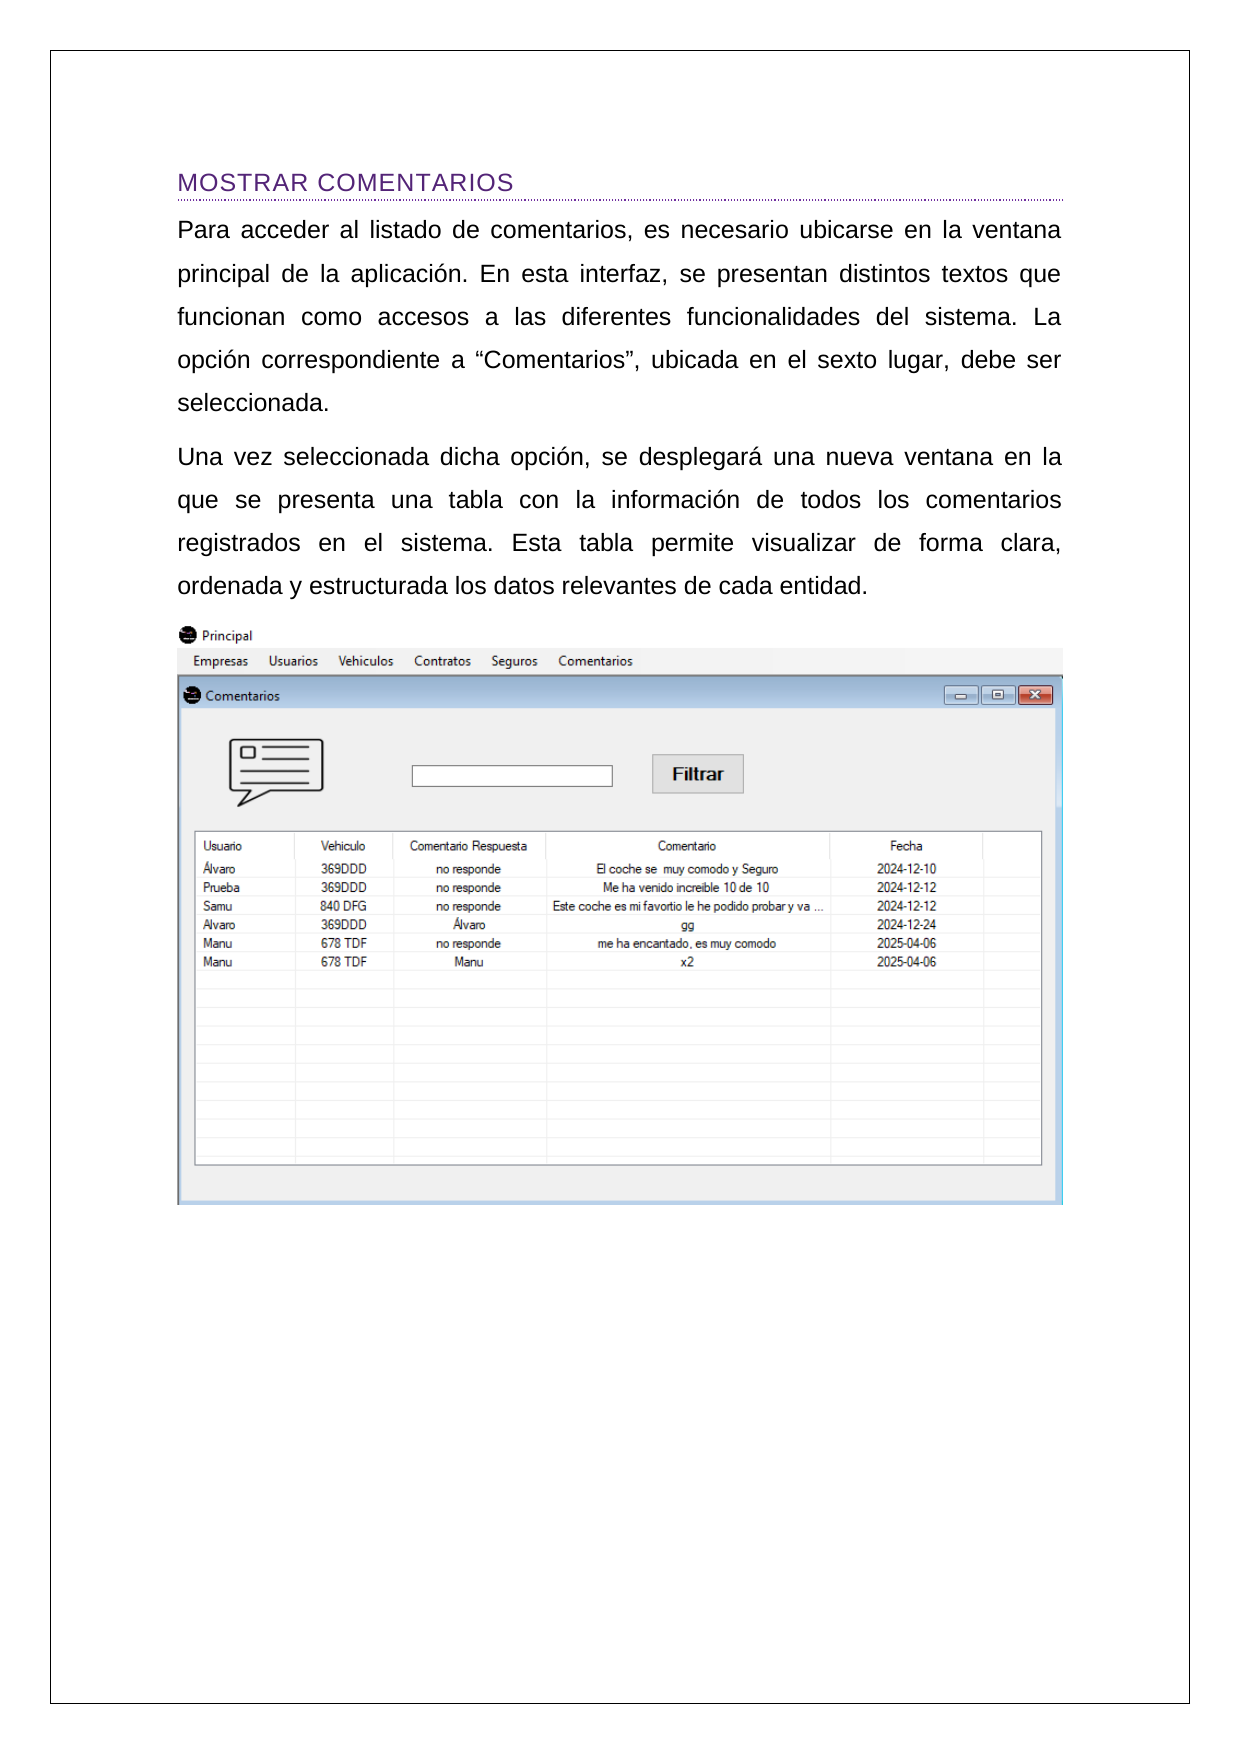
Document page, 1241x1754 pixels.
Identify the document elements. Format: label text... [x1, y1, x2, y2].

subtitle Mostrar comentarios [177, 168, 1063, 201]
picture [177, 624, 1063, 1205]
text Una vez seleccionada dicha opción, se desplegará una nueva ventana en la que se presenta una tabla con la información de todos los comentarios registrados en el sistema. Esta tabla permite visualizar de forma clara, ordenada y estructurada los datos relevantes de cada entidad. [177, 442, 1063, 600]
text Para acceder al listado de comentarios, es necesario ubicarse en la ventana principal de la aplicación. En esta interfaz, se presentan distintos textos que funcionan como accesos a las diferentes funcionalidades del sistema. La opción correspondiente a “Comentarios”, ubicada en el sexto lugar, debe ser seleccionada. [177, 216, 1063, 417]
